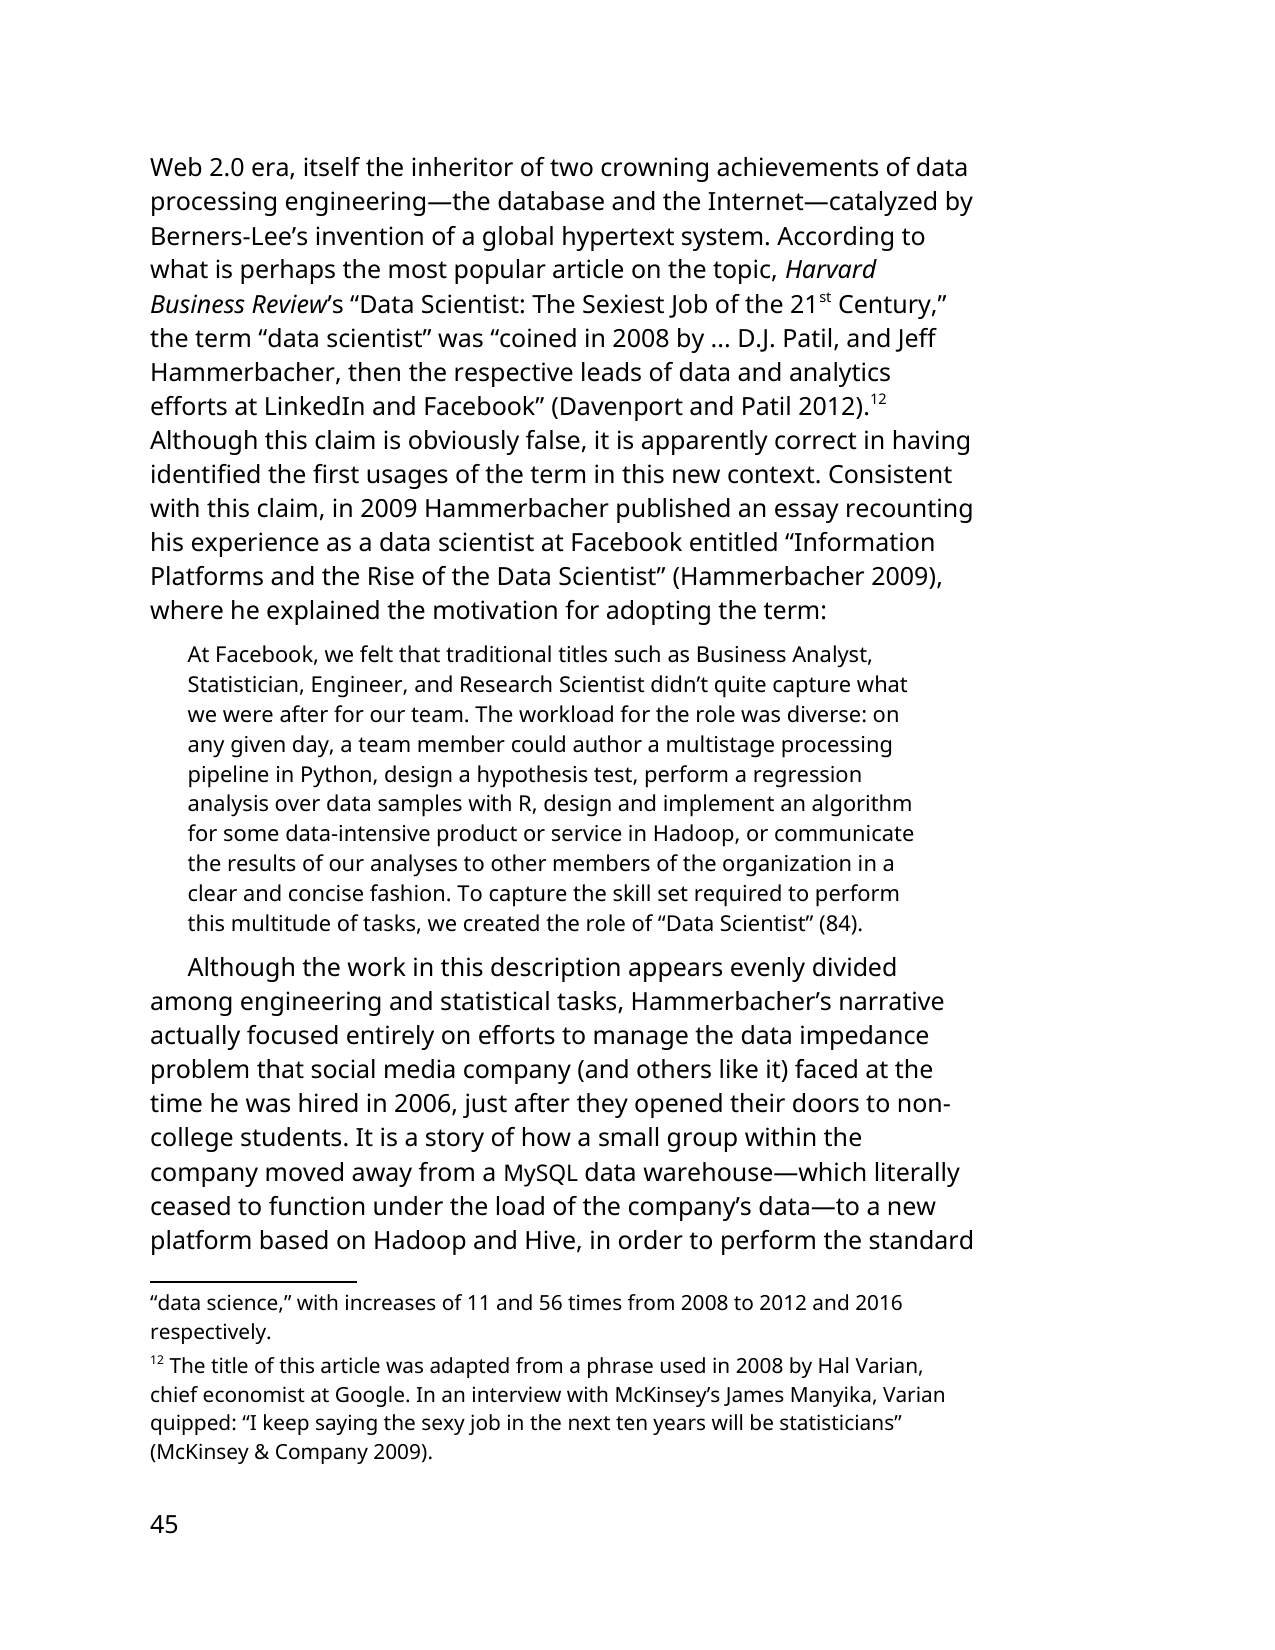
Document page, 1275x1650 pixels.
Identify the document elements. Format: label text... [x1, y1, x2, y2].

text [150, 150, 975, 627]
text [150, 950, 975, 1256]
text At Facebook, we felt that traditional titles such as Business Analyst, Statistician, Engineer, and Research Scientist didn’t quite capture what we were after for our team. The workload for the role was diverse: on any given day, a team member could author a multistage processing pipeline in Python, design a hypothesis test, perform a regression analysis over data samples with R, design and implement an algorithm for some data-intensive product or service in Hadoop, or communicate the results of our analyses to other members of the organization in a clear and concise fashion. To capture the skill set required to perform this multitude of tasks, we created the role of “Data Scientist” (84). [187, 639, 937, 937]
